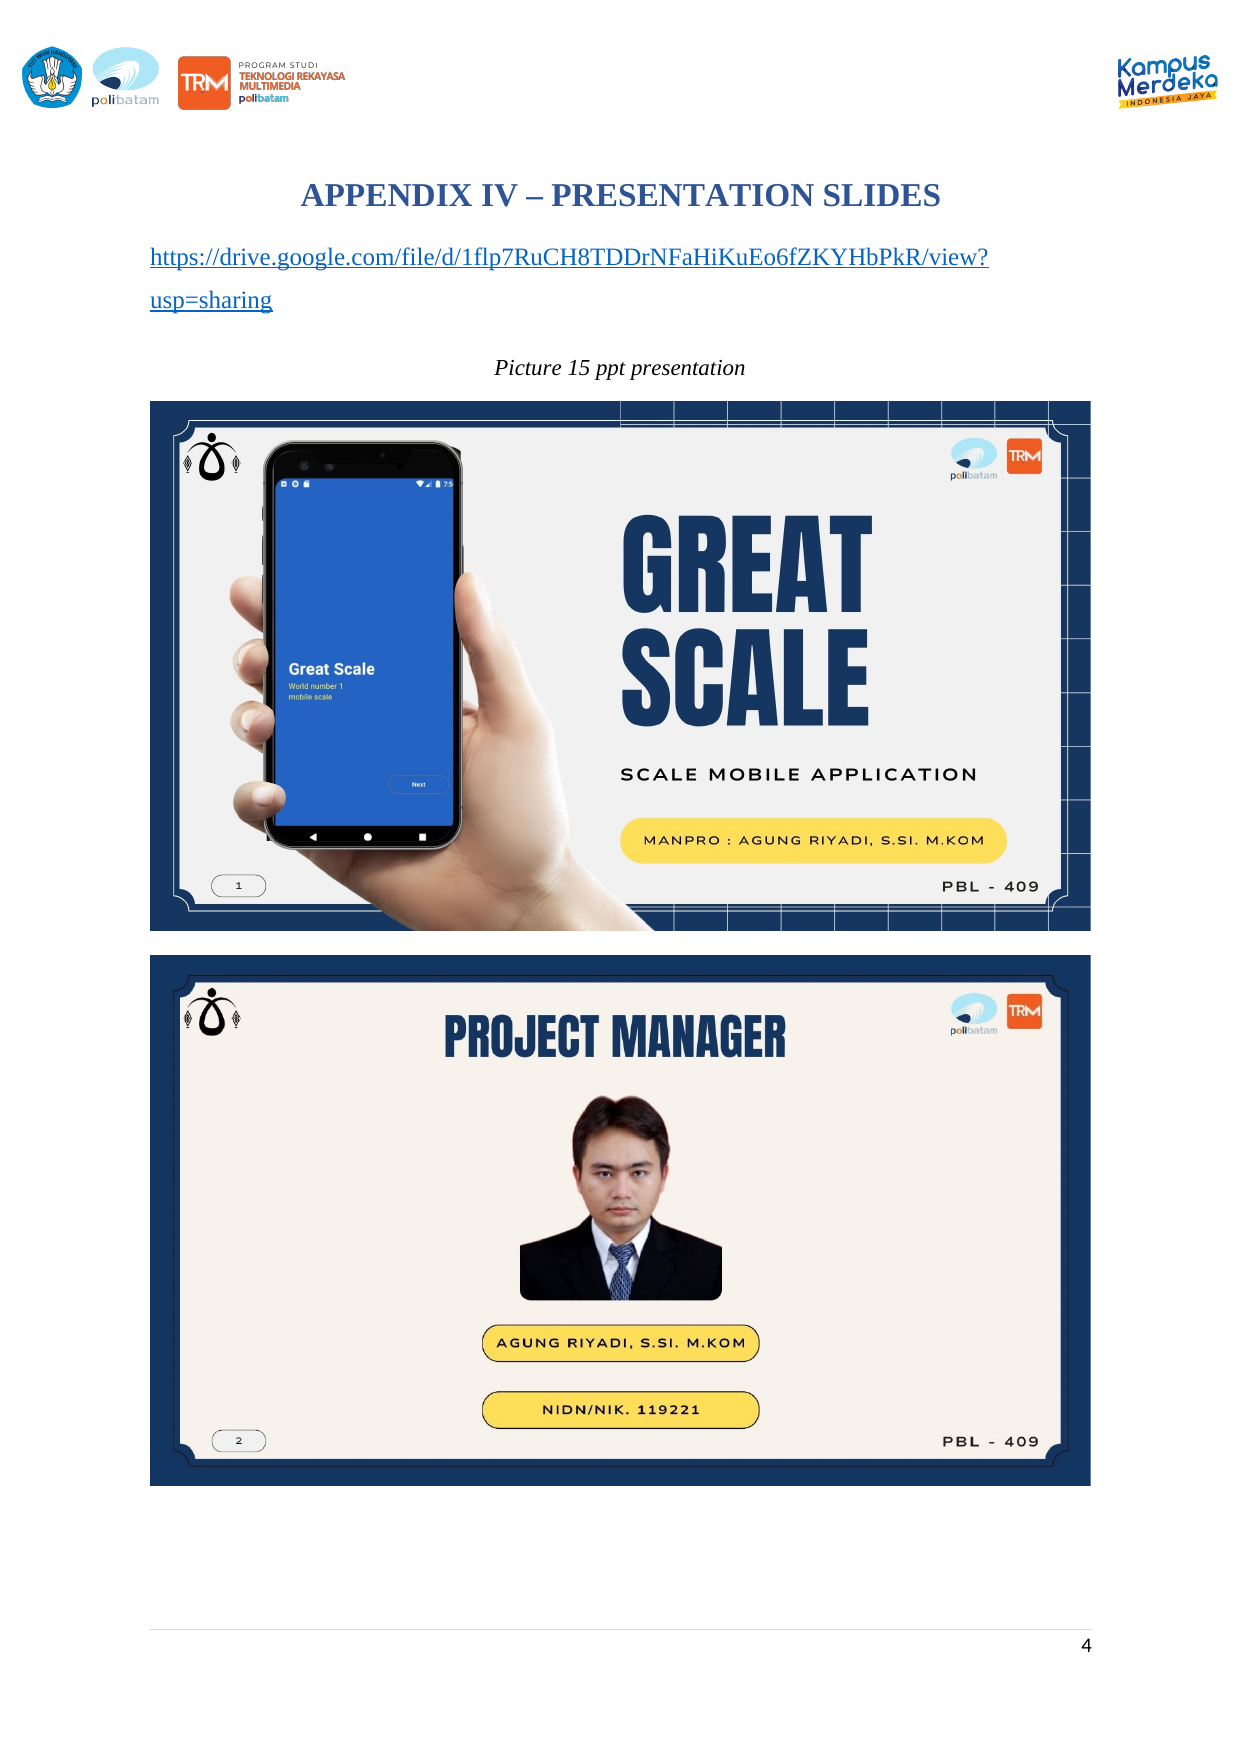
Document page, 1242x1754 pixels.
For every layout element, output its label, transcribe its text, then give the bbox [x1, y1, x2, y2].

picture [18, 44, 86, 113]
picture [1118, 55, 1218, 109]
picture [150, 955, 1091, 1486]
picture [150, 401, 1091, 931]
picture [177, 56, 346, 110]
picture [92, 47, 159, 107]
subtitle APPENDIX IV – PRESENTATION SLIDES [150, 175, 1092, 213]
text Picture 15 ppt presentation [150, 354, 1092, 380]
text https://drive.google.com/file/d/1flp7RuCH8TDDrNFaHiKuEo6fZKYHbPkR/view?usp=sharing [150, 242, 1092, 314]
